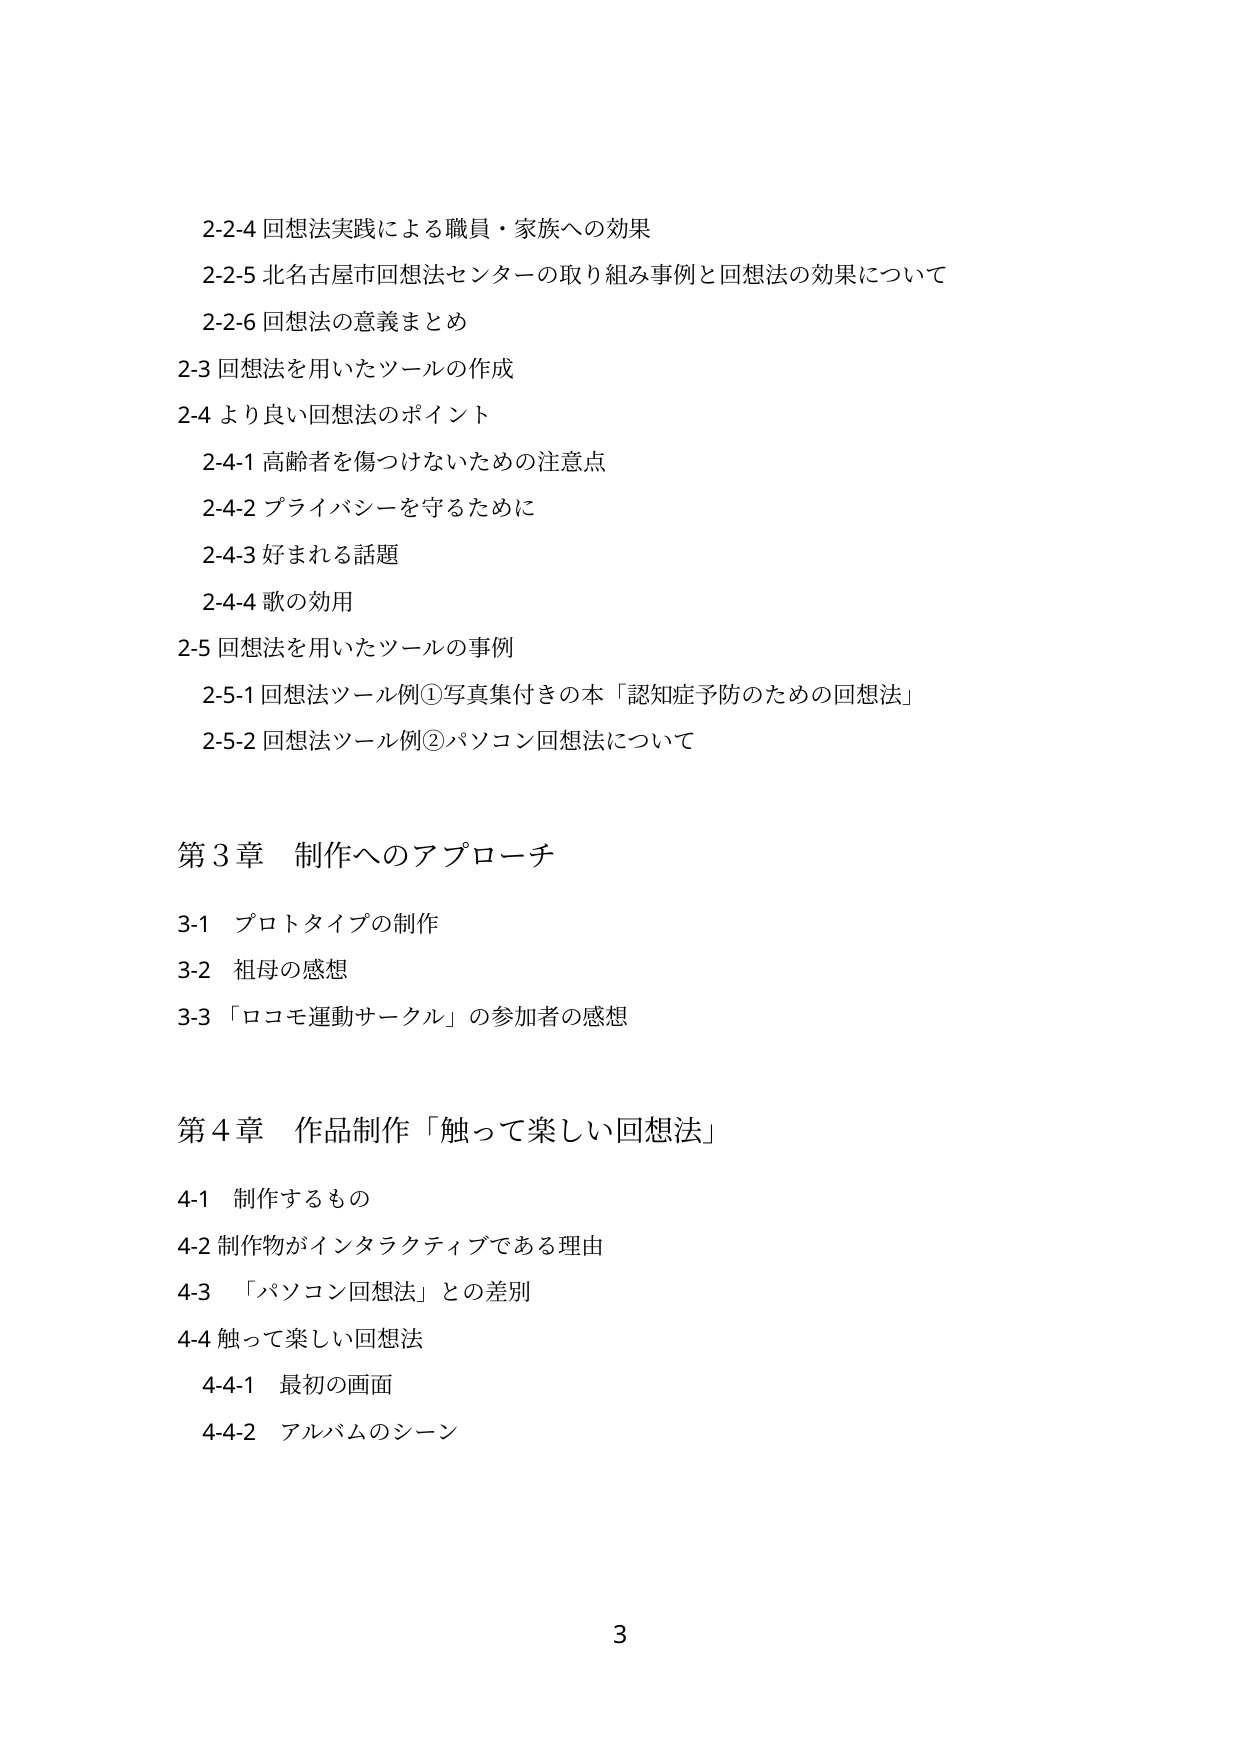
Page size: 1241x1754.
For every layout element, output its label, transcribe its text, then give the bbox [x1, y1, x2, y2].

text 2-4-4 歌の効用 [202, 579, 1063, 621]
text 2-5-2 回想法ツール例②パソコン回想法について [202, 719, 1063, 761]
text 第３章 制作へのアプローチ [177, 812, 1063, 895]
text 2-5-1回想法ツール例①写真集付きの本「認知症予防のための回想法」 [202, 672, 1063, 714]
text 4-4-1 最初の画面 [202, 1363, 1063, 1405]
text 4-2 制作物がインタラクティブである理由 [177, 1224, 1063, 1265]
text 2-4-2 プライバシーを守るために [202, 486, 1063, 528]
text 2-2-6 回想法の意義まとめ [202, 300, 1063, 342]
text 4-4 触って楽しい回想法 [177, 1317, 1063, 1358]
text 2-2-5 北名古屋市回想法センターの取り組み事例と回想法の効果について [202, 253, 1063, 295]
text 2-4 より良い回想法のポイント [177, 393, 1063, 435]
text 2-4-1 高齢者を傷つけないための注意点 [202, 439, 1063, 481]
text 3-2 祖母の感想 [177, 948, 1063, 990]
text 3-3 「ロコモ運動サークル」の参加者の感想 [177, 994, 1063, 1036]
text 4-3 「パソコン回想法」との差別 [177, 1270, 1063, 1312]
text 2-4-3 好まれる話題 [202, 533, 1063, 574]
text 2-2-4 回想法実践による職員・家族への効果 [202, 207, 1063, 248]
text 3-1 プロトタイプの制作 [177, 901, 1063, 943]
text 2-5 回想法を用いたツールの事例 [177, 626, 1063, 667]
text 4-4-2 アルバムのシーン [202, 1410, 1063, 1452]
text 第４章 作品制作「触って楽しい回想法」 [177, 1087, 1063, 1171]
text 2-3 回想法を用いたツールの作成 [177, 346, 1063, 388]
text 4-1 制作するもの [177, 1177, 1063, 1219]
